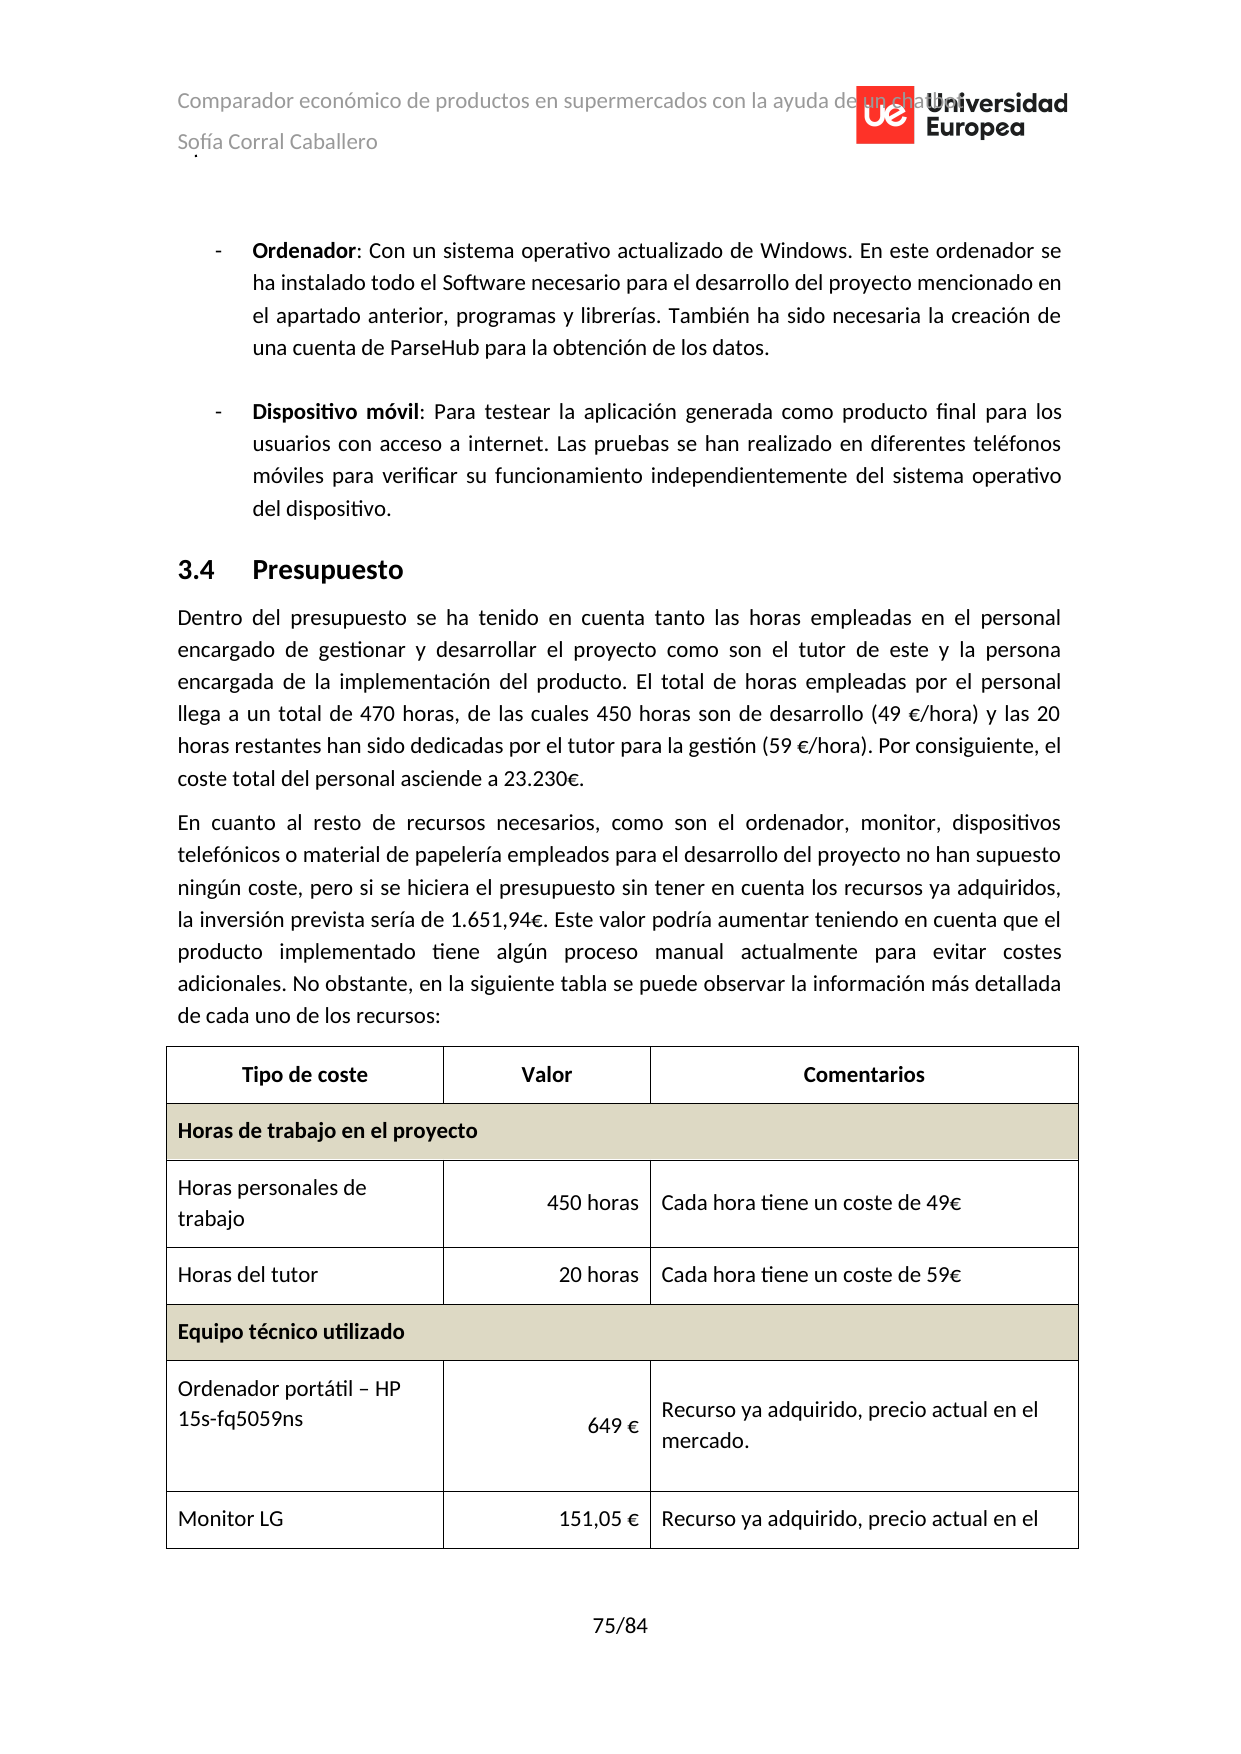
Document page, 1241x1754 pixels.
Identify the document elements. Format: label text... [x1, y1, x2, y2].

table_cell 649 € [444, 1361, 650, 1491]
table_header Comentarios [651, 1047, 1078, 1103]
table_cell Recurso ya adquirido, precio actual en el mercado. [651, 1361, 1078, 1491]
table_header Valor [444, 1047, 650, 1103]
table_cell Horas de trabajo en el proyecto [167, 1104, 1078, 1159]
table_cell 20 horas [444, 1248, 650, 1303]
subtitle Presupuesto [177, 551, 1063, 587]
table_cell Equipo técnico utilizado [167, 1305, 1078, 1360]
table_cell Cada hora tiene un coste de 59€ [651, 1248, 1078, 1303]
table_cell Monitor LG [167, 1492, 443, 1547]
table_header Tipo de coste [167, 1047, 443, 1103]
list Ordenador: Con un sistema operativo actualizado de Windows. En este ordenador se ha instalado todo el Software necesario para el desarrollo del proyecto mencionado en el apartado anterior, programas y librerías. También ha sido necesaria la creación de una cuenta de ParseHub para la obtención de los datos. [215, 236, 1063, 361]
table_cell Recurso ya adquirido, precio actual en el mercado. [651, 1492, 1078, 1547]
table_cell Horas del tutor [167, 1248, 443, 1303]
text Dentro del presupuesto se ha tenido en cuenta tanto las horas empleadas en el personal encargado de gestionar y desarrollar el proyecto como son el tutor de este y la persona encargada de la implementación del producto. El total de horas empleadas por el personal llega a un total de 470 horas, de las cuales 450 horas son de desarrollo (49 €/hora) y las 20 horas restantes han sido dedicadas por el tutor para la gestión (59 €/hora). Por consiguiente, el coste total del personal asciende a 23.230€. [177, 603, 1063, 792]
text En cuanto al resto de recursos necesarios, como son el ordenador, monitor, dispositivos telefónicos o material de papelería empleados para el desarrollo del proyecto no han supuesto ningún coste, pero si se hiciera el presupuesto sin tener en cuenta los recursos ya adquiridos, la inversión prevista sería de 1.651,94€. Este valor podría aumentar teniendo en cuenta que el producto implementado tiene algún proceso manual actualmente para evitar costes adicionales. No obstante, en la siguiente tabla se puede observar la información más detallada de cada uno de los recursos: [177, 808, 1063, 1029]
list Dispositivo móvil: Para testear la aplicación generada como producto final para los usuarios con acceso a internet. Las pruebas se han realizado en diferentes teléfonos móviles para verificar su funcionamiento independientemente del sistema operativo del dispositivo. [215, 397, 1063, 522]
table_cell Ordenador portátil – HP 15s-fq5059ns [167, 1361, 443, 1491]
table_cell 151,05 € [444, 1492, 650, 1547]
table_cell Cada hora tiene un coste de 49€ [651, 1161, 1078, 1247]
table_cell 450 horas [444, 1161, 650, 1247]
table_cell Horas personales de trabajo [167, 1161, 443, 1247]
picture [856, 86, 1068, 144]
